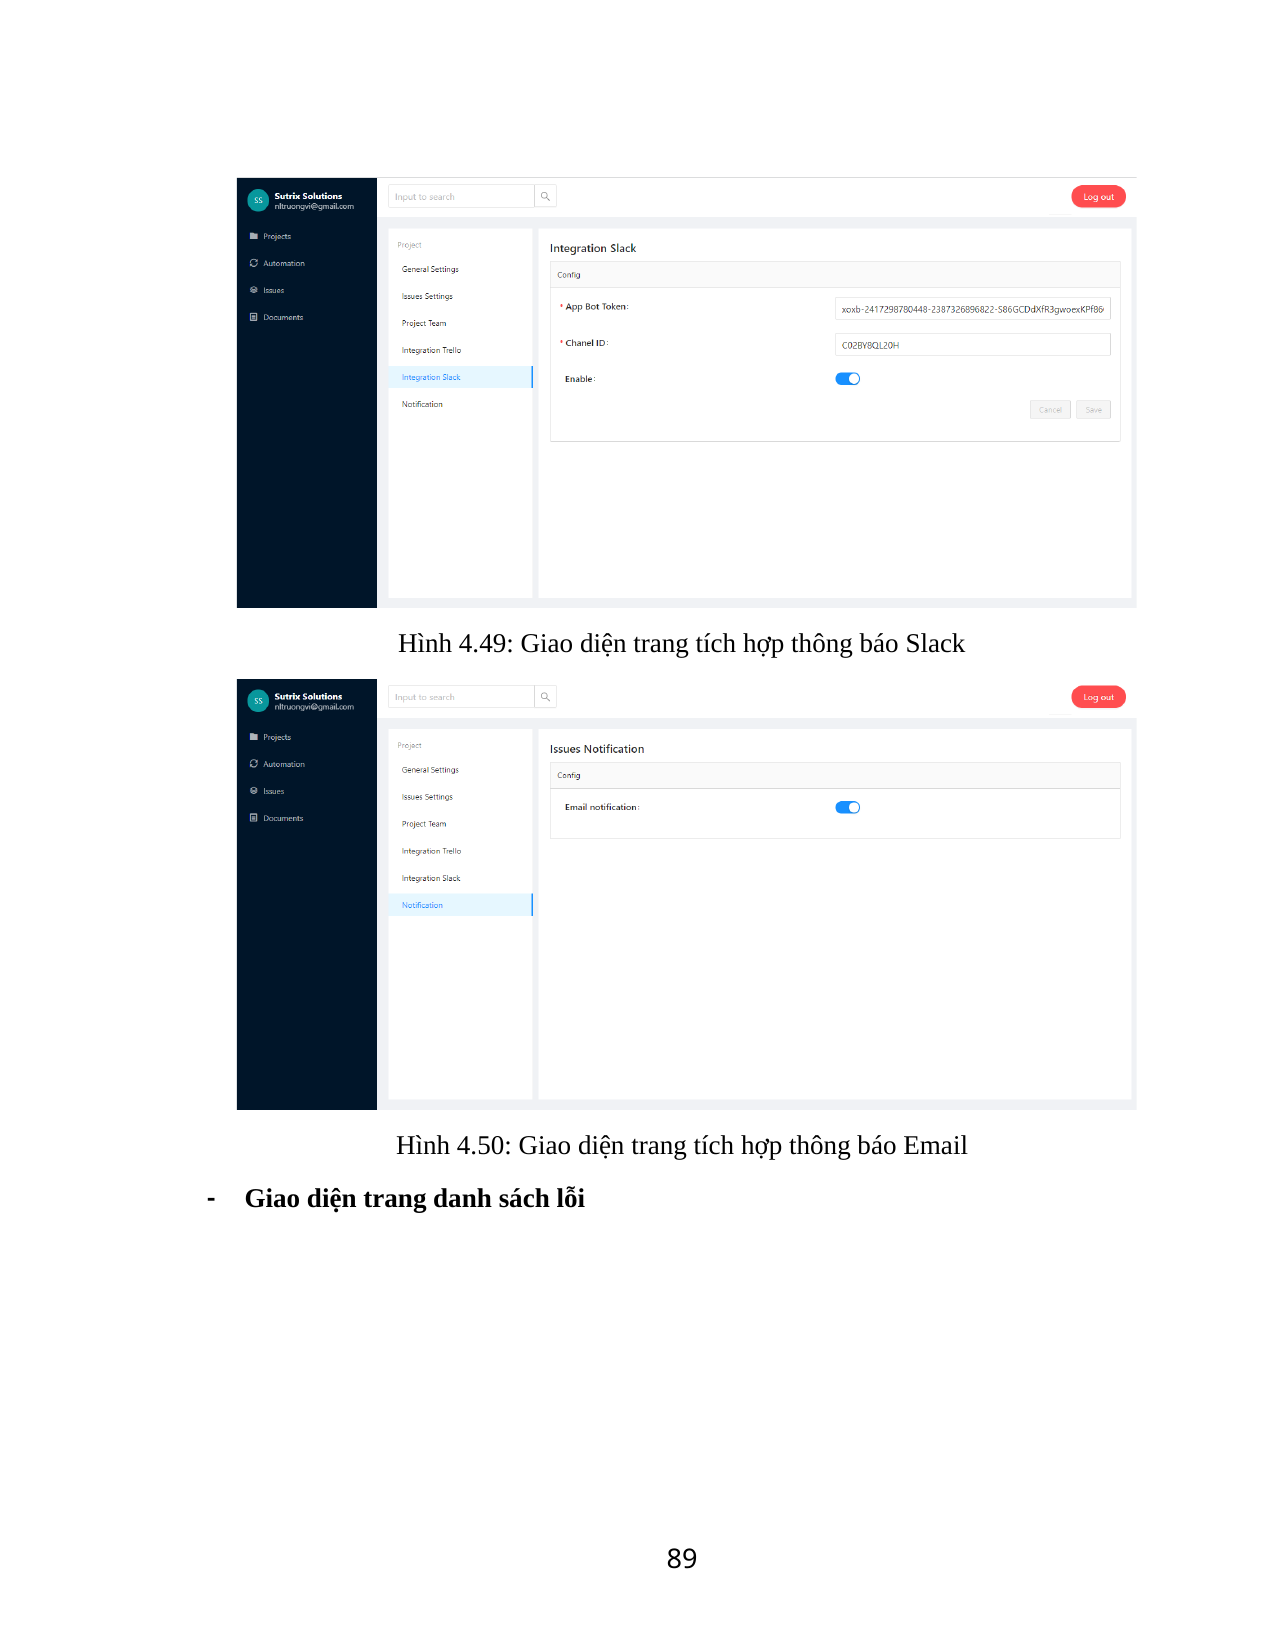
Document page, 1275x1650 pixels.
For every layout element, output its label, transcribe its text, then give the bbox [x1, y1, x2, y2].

list Giao diện trang danh sách lỗi [207, 1181, 1157, 1214]
picture [236, 679, 1137, 1110]
picture [236, 177, 1137, 608]
